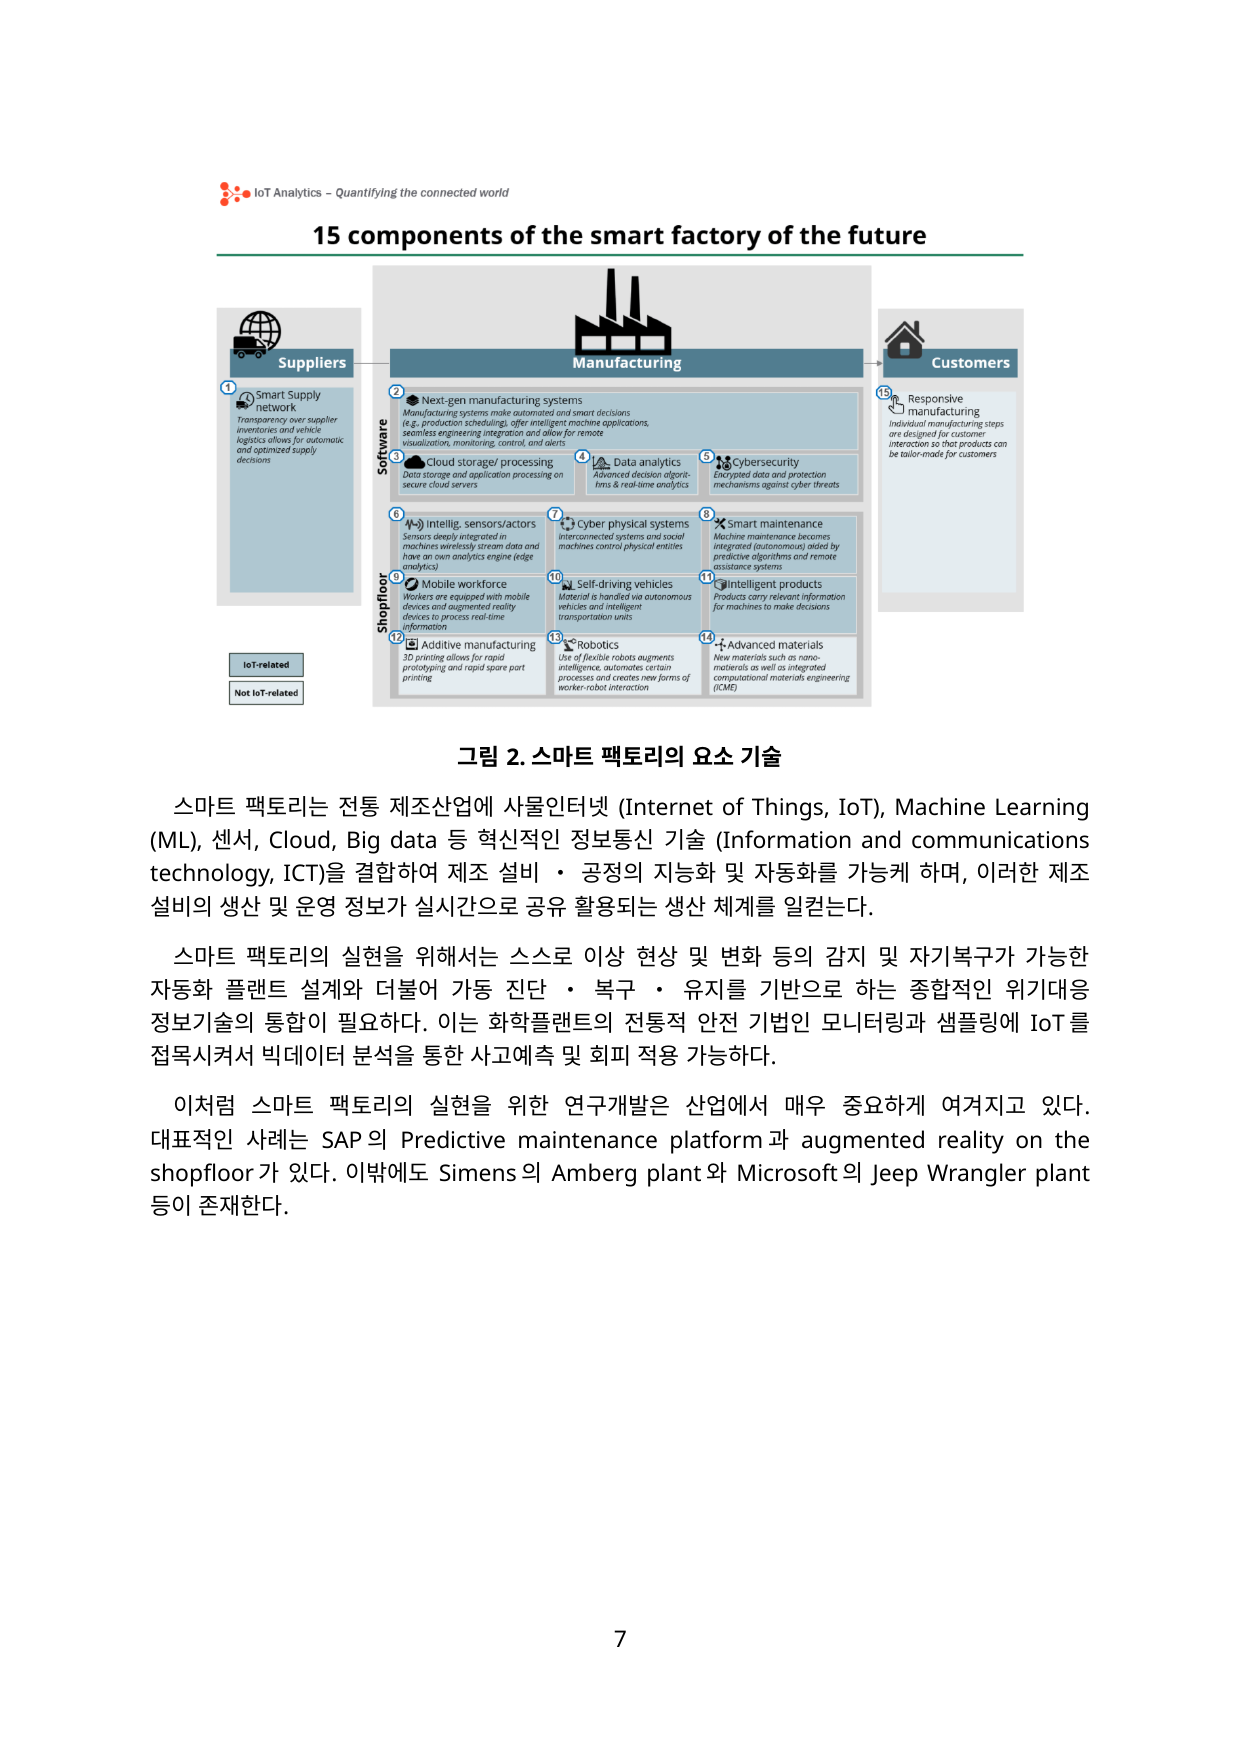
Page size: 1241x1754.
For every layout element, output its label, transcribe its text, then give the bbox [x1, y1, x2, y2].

picture [216, 177, 1024, 722]
text 스마트 팩토리의 실현을 위해서는 스스로 이상 현상 및 변화 등의 감지 및 자기복구가 가능한 자동화 플랜트 설계와 더불어 가동 진단 ‧ 복구 ‧ 유지를 기반으로 하는 종합적인 위기대응 정보기술의 통합이 필요하다. 이는 화학플랜트의 전통적 안전 기법인 모니터링과 샘플링에 IoT를 접목시켜서 빅데이터 분석을 통한 사고예측 및 회피 적용 가능하다. [150, 938, 1090, 1071]
text 이처럼 스마트 팩토리의 실현을 위한 연구개발은 산업에서 매우 중요하게 여겨지고 있다. 대표적인 사례는 SAP의 Predictive maintenance platform과 augmented reality on the shopfloor가 있다. 이밖에도 Simens의 Amberg plant와 Microsoft의 Jeep Wrangler plant 등이 존재한다. [150, 1088, 1090, 1221]
text 스마트 팩토리는 전통 제조산업에 사물인터넷 (Internet of Things, IoT), Machine Learning (ML), 센서, Cloud, Big data 등 혁신적인 정보통신 기술 (Information and communications technology, ICT)을 결합하여 제조 설비 ‧ 공정의 지능화 및 자동화를 가능케 하며, 이러한 제조 설비의 생산 및 운영 정보가 실시간으로 공유 활용되는 생산 체계를 일컫는다. [150, 788, 1090, 922]
